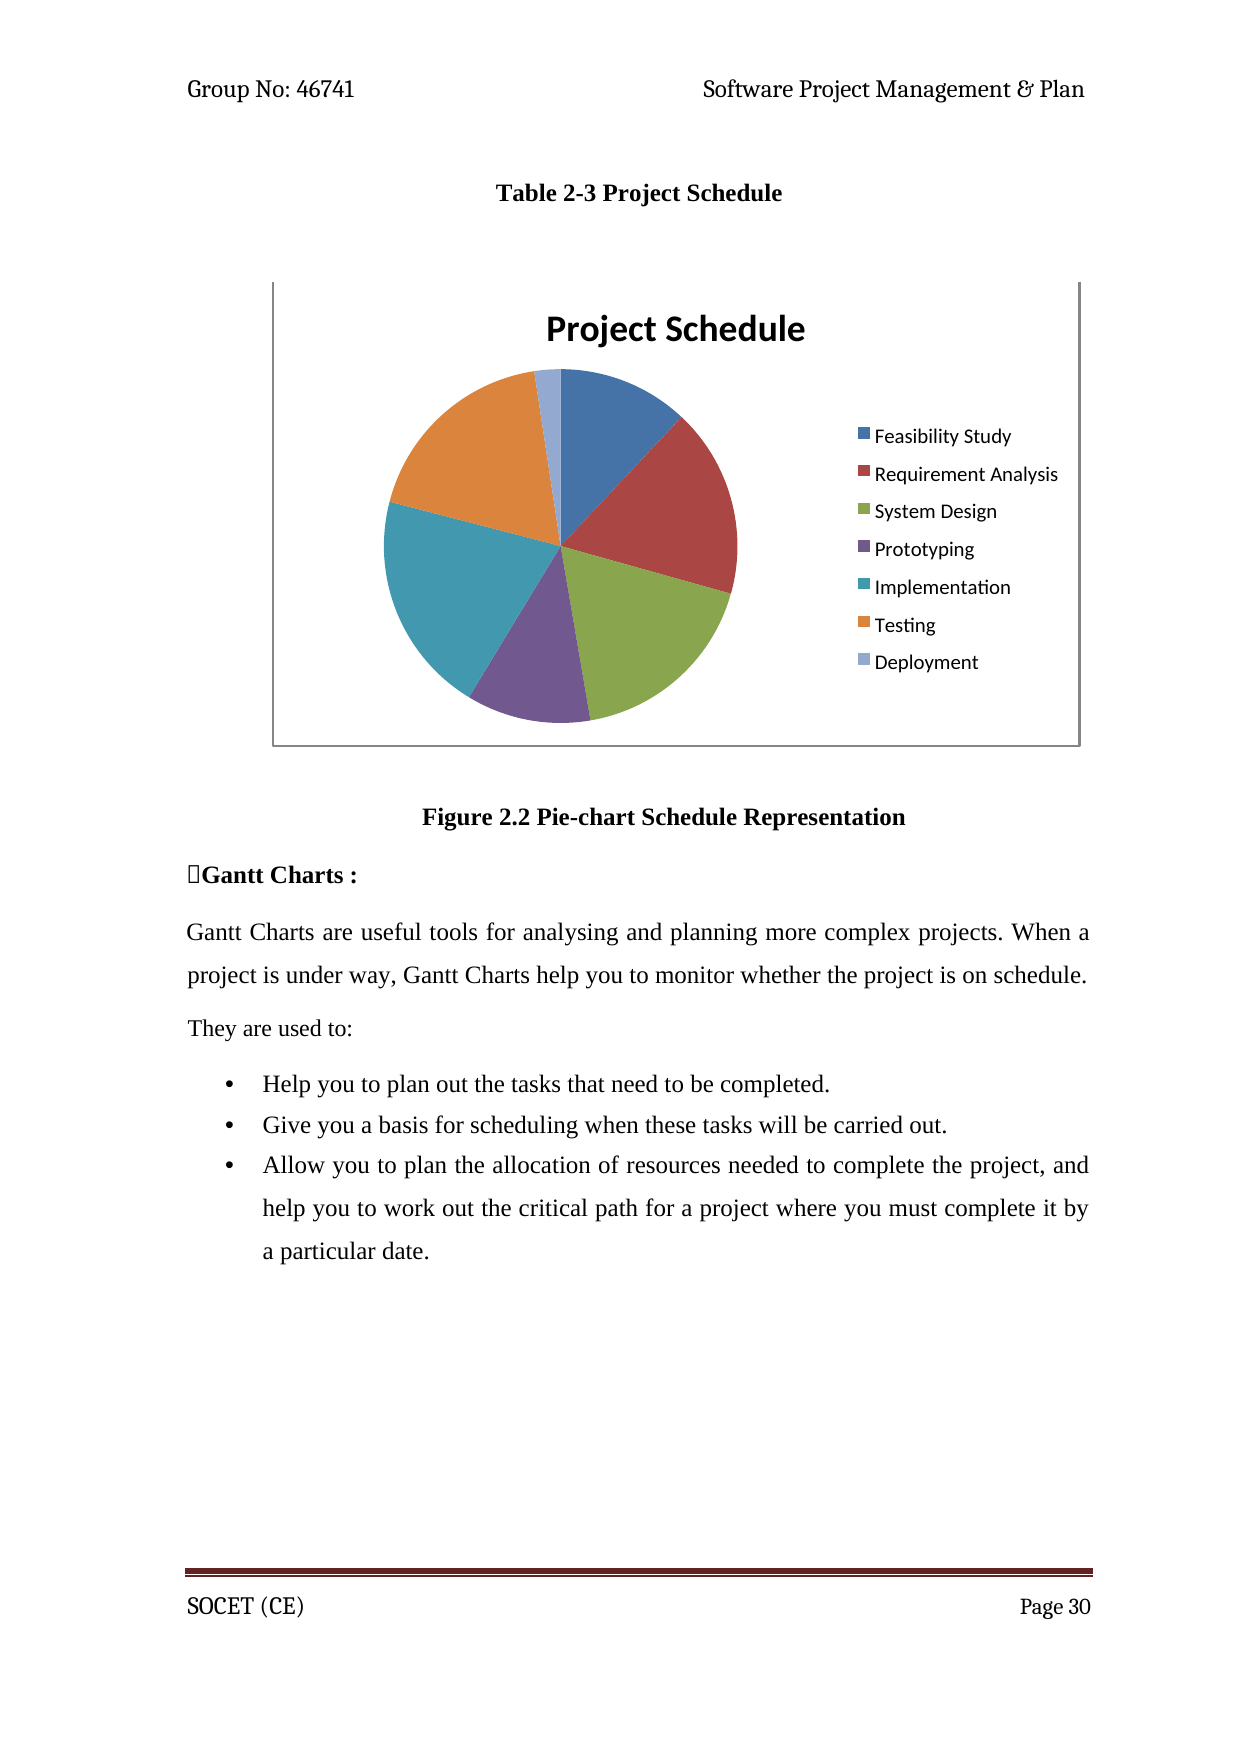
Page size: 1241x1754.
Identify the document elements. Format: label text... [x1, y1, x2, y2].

list Give you a basis for scheduling when these tasks will be carried out. [225, 1110, 1091, 1139]
subtitle Table 2-3 Project Schedule [289, 178, 989, 207]
list Allow you to plan the allocation of resources needed to complete the project, and help you to work out the critical path for a project where you must complete it by a particular date. [225, 1150, 1091, 1265]
text Gantt Charts : [186, 857, 1091, 891]
subtitle Figure 2.2 Pie-chart Schedule Representation [289, 802, 988, 831]
text They are used to: [187, 1014, 1091, 1042]
text Gantt Charts are useful tools for analysing and planning more complex projects. When a project is under way, Gantt Charts help you to monitor whether the project is on schedule. [186, 917, 1091, 989]
list Help you to plan out the tasks that need to be completed. [225, 1069, 1091, 1098]
